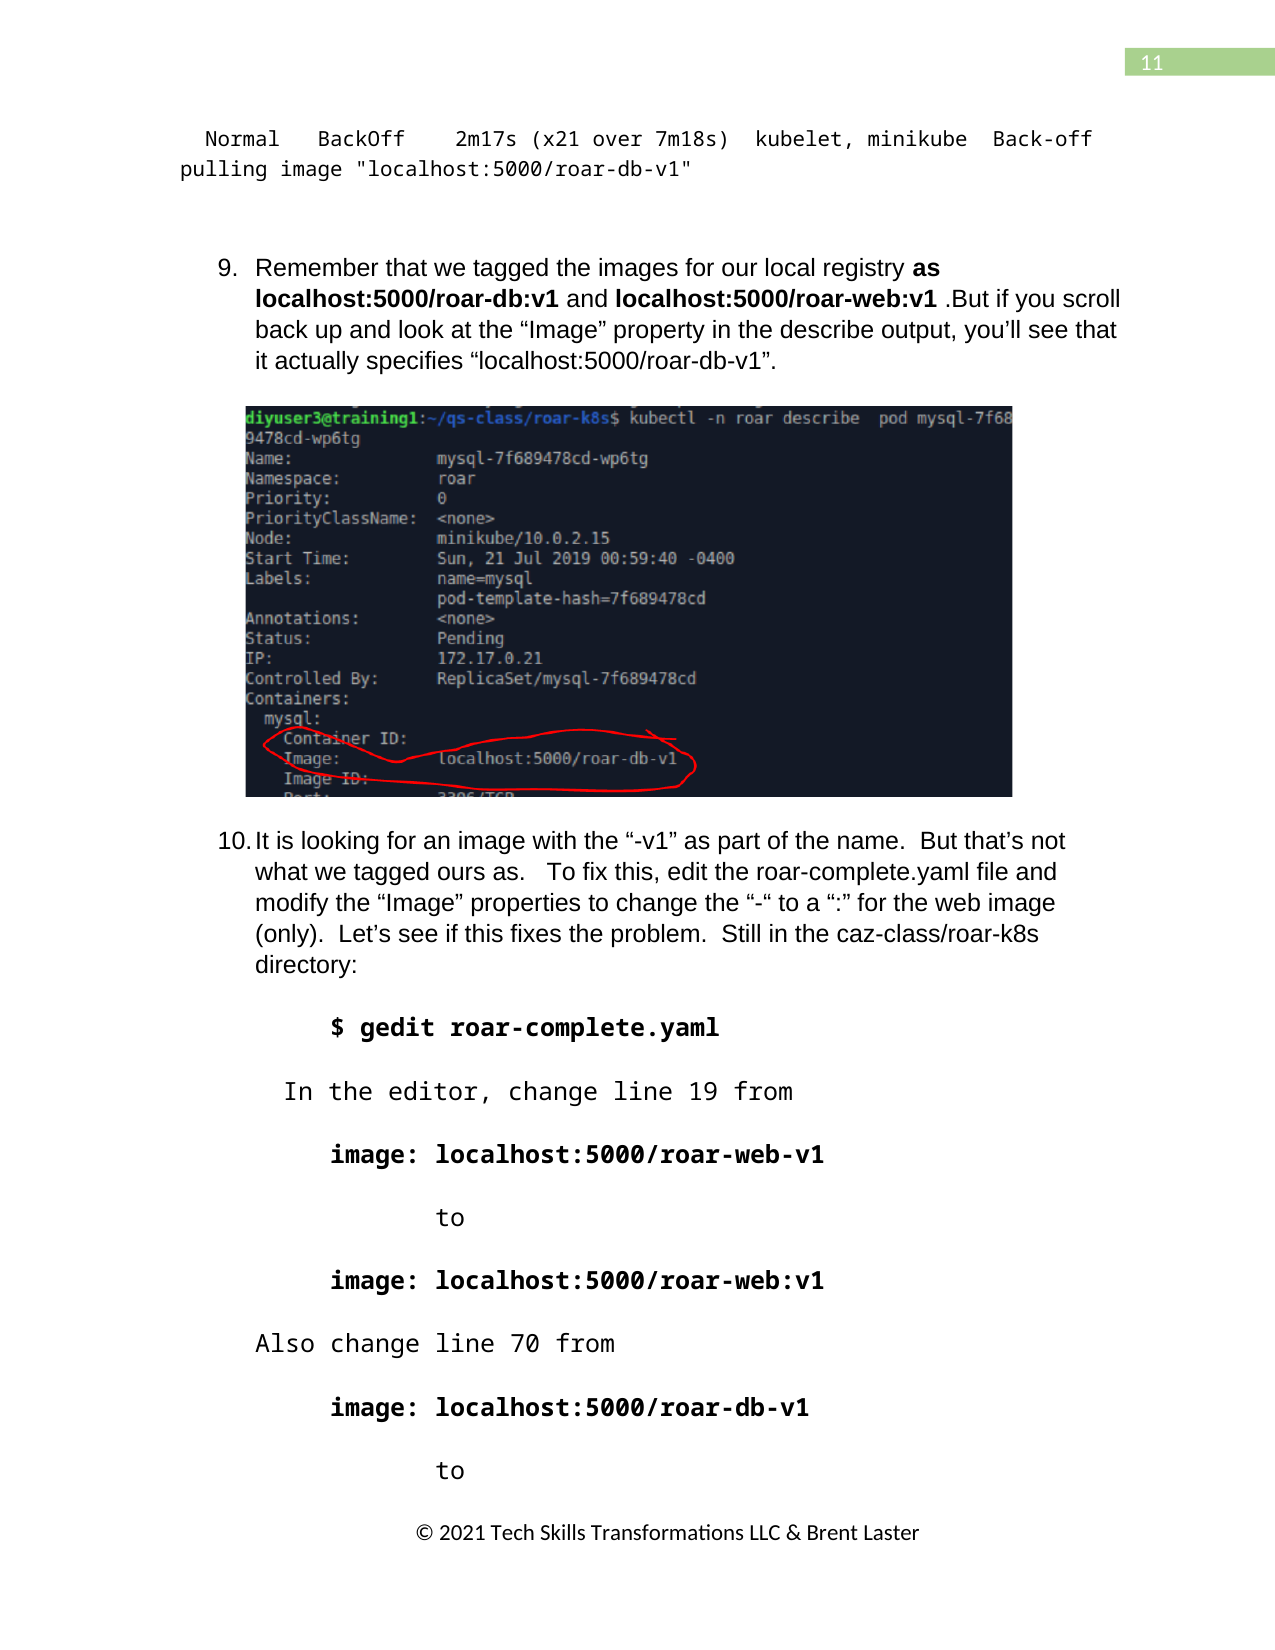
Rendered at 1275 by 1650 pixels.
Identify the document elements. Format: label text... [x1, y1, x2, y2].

text Also change line 70 from [180, 1326, 1125, 1360]
text image: localhost:5000/roar-web-v1 [330, 1136, 1125, 1171]
text image: localhost:5000/roar-web:v1 [330, 1263, 1125, 1297]
text In the editor, change line 19 from [180, 1073, 1125, 1107]
list Remember that we tagged the images for our local registry as localhost:5000/roar-db:v1 and localhost:5000/roar-web:v1 .But if you scroll back up and look at the “Image” property in the describe output, you’ll see that it actually specifies “localhost:5000/roar-db-v1”. [217, 253, 1125, 375]
list Normal BackOff 2m17s (x21 over 7m18s) kubelet, minikube Back-off pulling image "localhost:5000/roar-db-v1" [180, 124, 1125, 183]
text $ gedit roar-complete.yaml [330, 1010, 1125, 1044]
list It is looking for an image with the “-v1” as part of the name. But that’s not what we tagged ours as. To fix this, edit the roar-complete.yaml file and modify the “Image” properties to change the “-“ to a “:” for the web image (only). Let’s see if this fixes the problem. Still in the caz-class/roar-k8s directory: [217, 826, 1125, 978]
text to [180, 1200, 1125, 1234]
text to [180, 1453, 1125, 1487]
text image: localhost:5000/roar-db-v1 [330, 1389, 1125, 1423]
picture [245, 406, 1013, 797]
